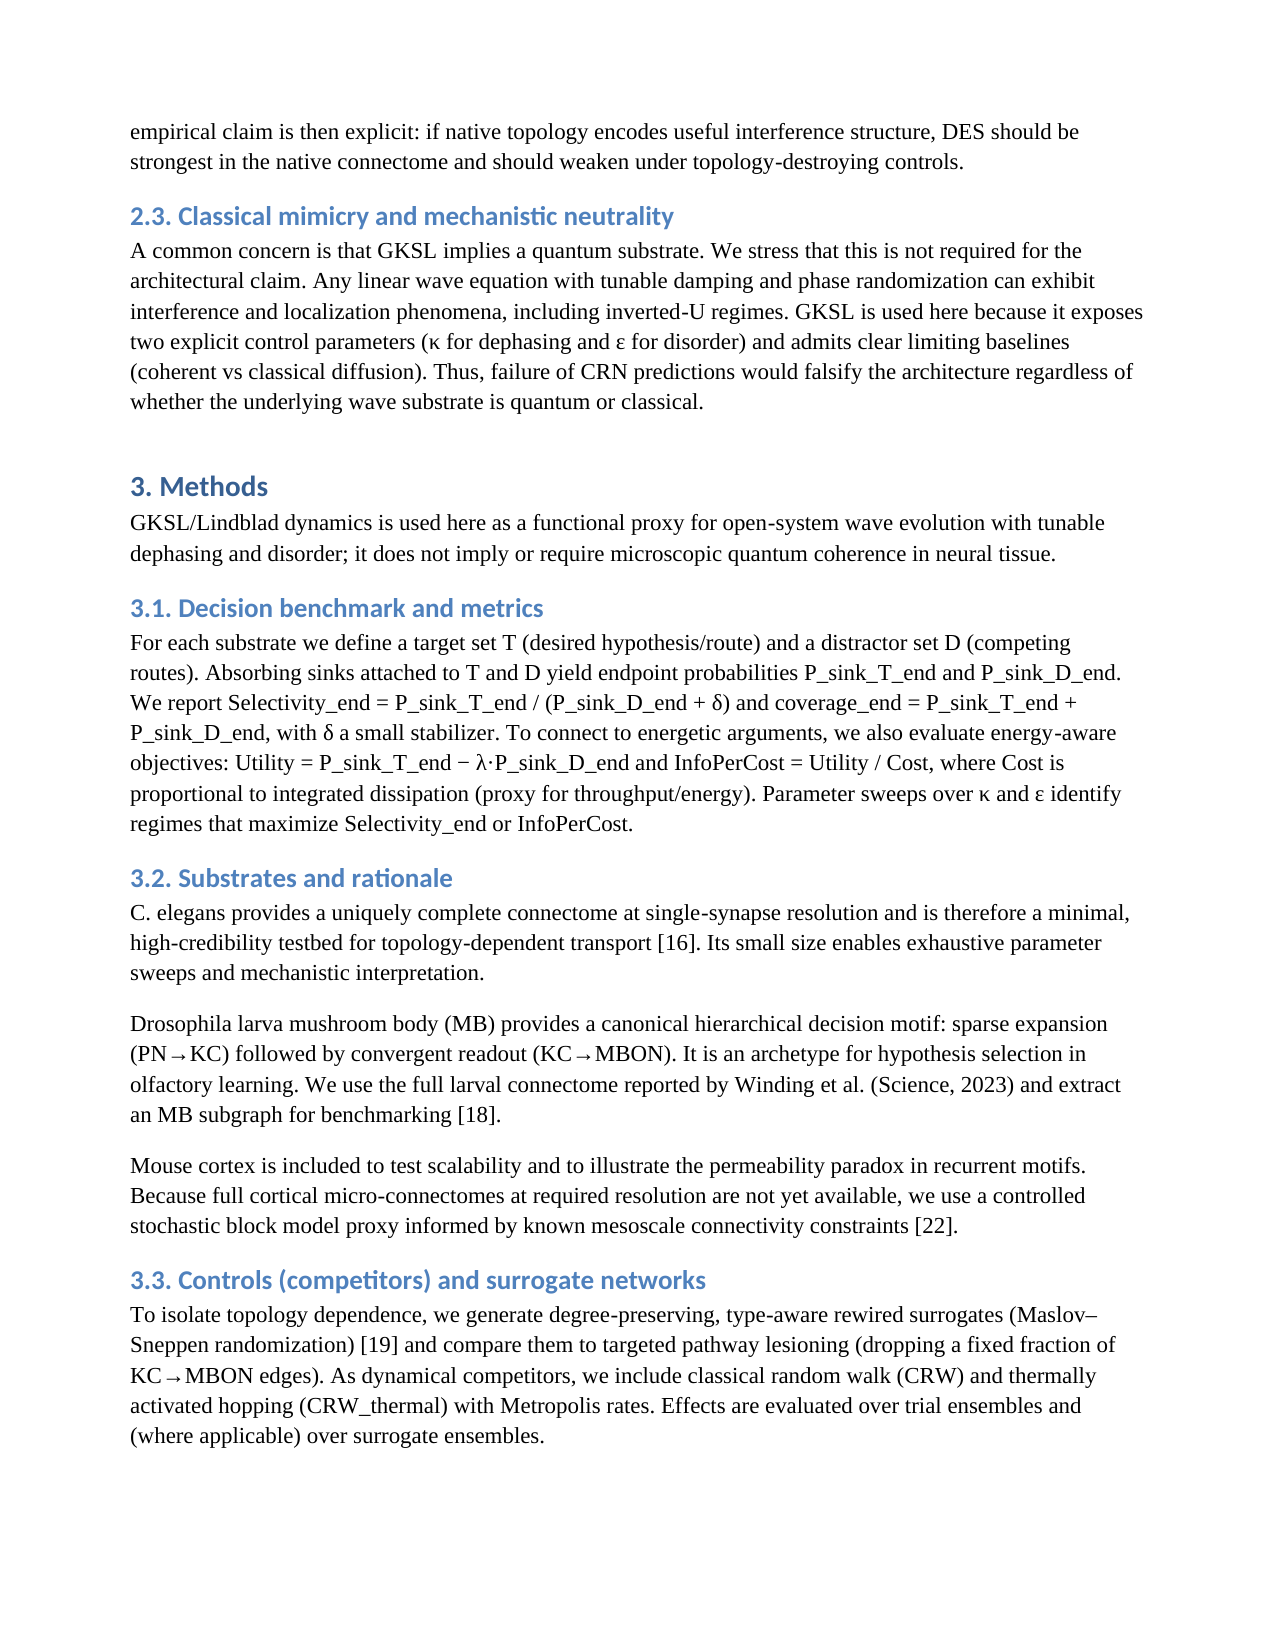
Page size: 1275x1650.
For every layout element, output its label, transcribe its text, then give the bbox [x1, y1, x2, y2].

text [130, 118, 1145, 175]
subtitle 2.3. Classical mimicry and mechanistic neutrality [130, 199, 1145, 232]
text For each substrate we define a target set T (desired hypothesis/route) and a distractor set D (competing routes). Absorbing sinks attached to T and D yield endpoint probabilities P_sink_T_end and P_sink_D_end. We report Selectivity_end = P_sink_T_end / (P_sink_D_end + δ) and coverage_end = P_sink_T_end + P_sink_D_end, with δ a small stabilizer. To connect to energetic arguments, we also evaluate energy‑aware objectives: Utility = P_sink_T_end − λ·P_sink_D_end and InfoPerCost = Utility / Cost, where Cost is proportional to integrated dissipation (proxy for throughput/energy). Parameter sweeps over κ and ε identify regimes that maximize Selectivity_end or InfoPerCost. [130, 629, 1145, 836]
subtitle 3. Methods [130, 468, 1145, 504]
text To isolate topology dependence, we generate degree‑preserving, type‑aware rewired surrogates (Maslov–Sneppen randomization) [19] and compare them to targeted pathway lesioning (dropping a fixed fraction of KC→MBON edges). As dynamical competitors, we include classical random walk (CRW) and thermally activated hopping (CRW_thermal) with Metropolis rates. Effects are evaluated over trial ensembles and (where applicable) over surrogate ensembles. [130, 1301, 1145, 1448]
text C. elegans provides a uniquely complete connectome at single‑synapse resolution and is therefore a minimal, high‑credibility testbed for topology‑dependent transport [16]. Its small size enables exhaustive parameter sweeps and mechanistic interpretation. [130, 899, 1145, 986]
subtitle 3.3. Controls (competitors) and surrogate networks [130, 1263, 1145, 1296]
subtitle 3.2. Substrates and rationale [130, 861, 1145, 894]
text Drosophila larva mushroom body (MB) provides a canonical hierarchical decision motif: sparse expansion (PN→KC) followed by convergent readout (KC→MBON). It is an archetype for hypothesis selection in olfactory learning. We use the full larval connectome reported by Winding et al. (Science, 2023) and extract an MB subgraph for benchmarking [18]. [130, 1010, 1145, 1127]
subtitle 3.1. Decision benchmark and metrics [130, 591, 1145, 624]
text Mouse cortex is included to test scalability and to illustrate the permeability paradox in recurrent motifs. Because full cortical micro‑connectomes at required resolution are not yet available, we use a controlled stochastic block model proxy informed by known mesoscale connectivity constraints [22]. [130, 1152, 1145, 1239]
text A common concern is that GKSL implies a quantum substrate. We stress that this is not required for the architectural claim. Any linear wave equation with tunable damping and phase randomization can exhibit interference and localization phenomena, including inverted‑U regimes. GKSL is used here because it exposes two explicit control parameters (κ for dephasing and ε for disorder) and admits clear limiting baselines (coherent vs classical diffusion). Thus, failure of CRN predictions would falsify the architecture regardless of whether the underlying wave substrate is quantum or classical. [130, 237, 1145, 415]
text GKSL/Lindblad dynamics is used here as a functional proxy for open‑system wave evolution with tunable dephasing and disorder; it does not imply or require microscopic quantum coherence in neural tissue. [130, 509, 1145, 566]
